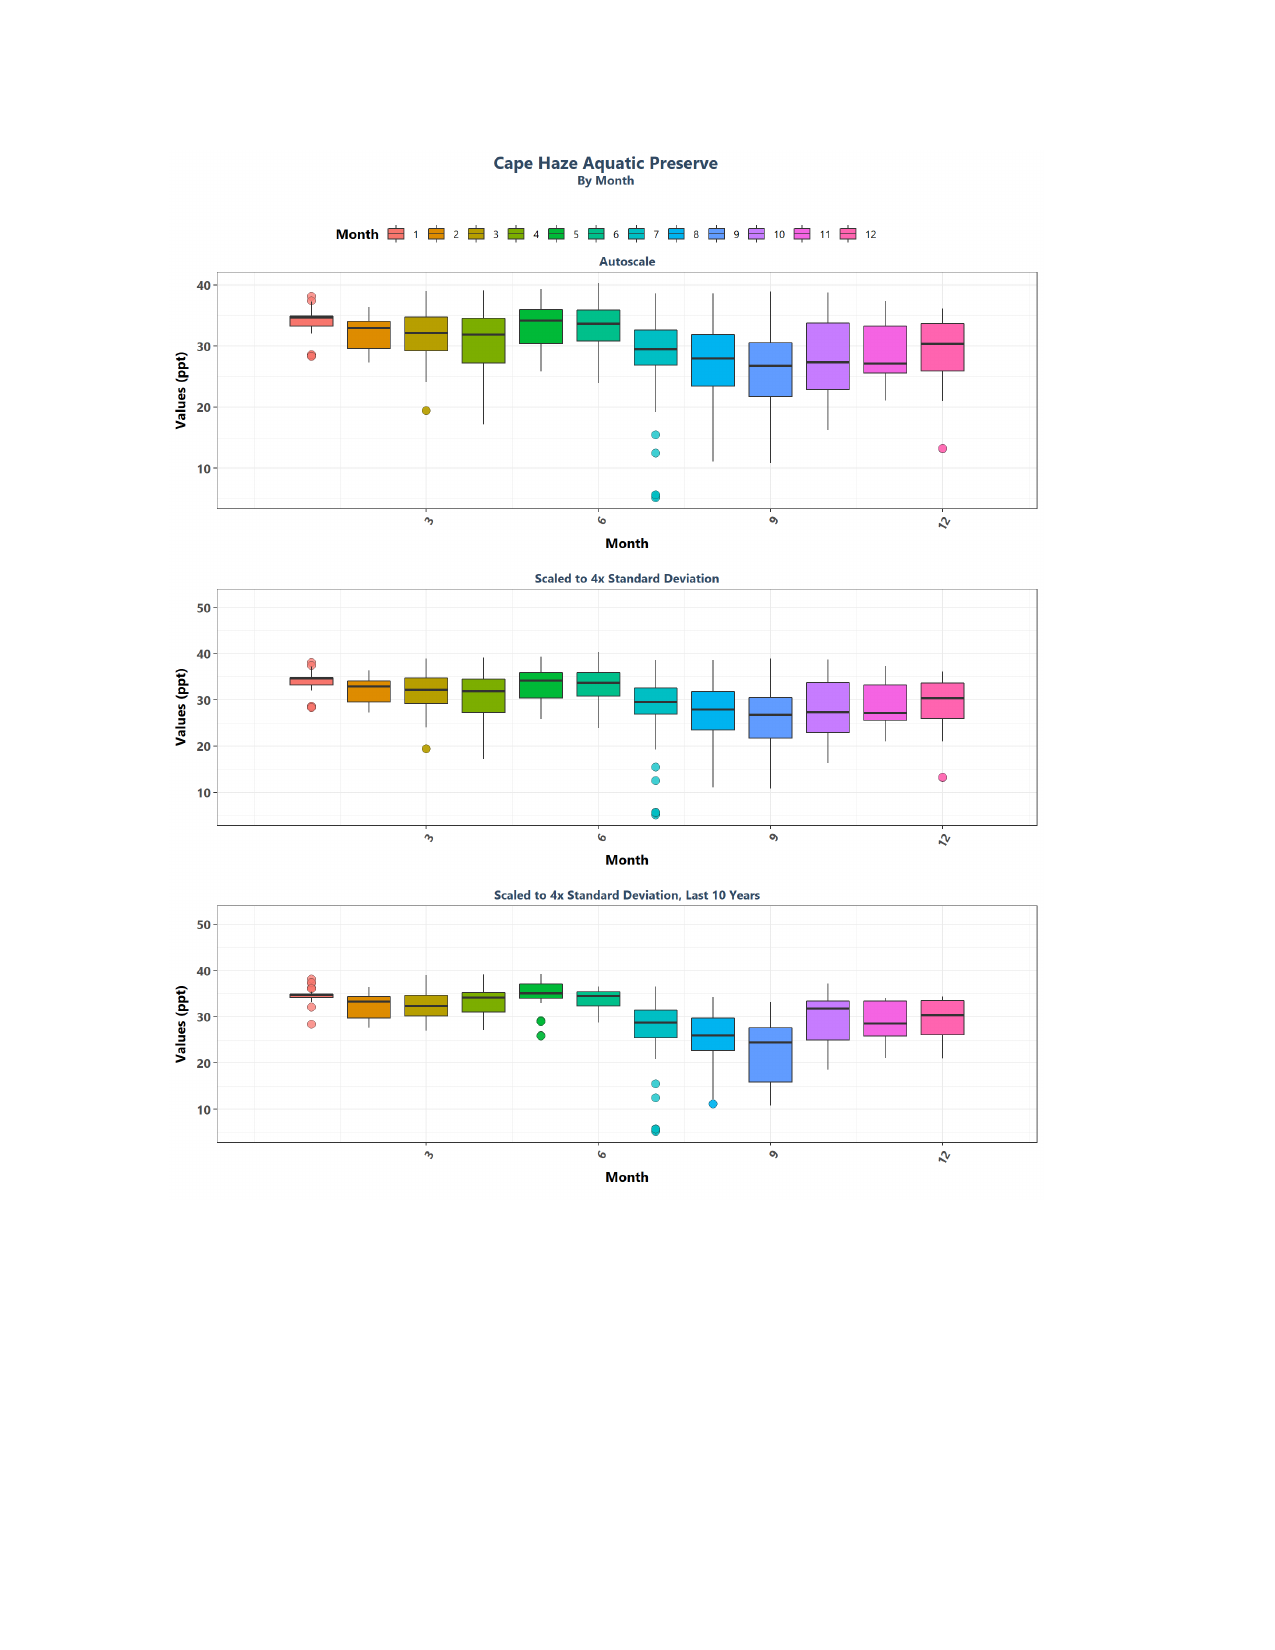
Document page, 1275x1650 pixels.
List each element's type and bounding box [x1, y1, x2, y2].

picture [168, 150, 1044, 1200]
